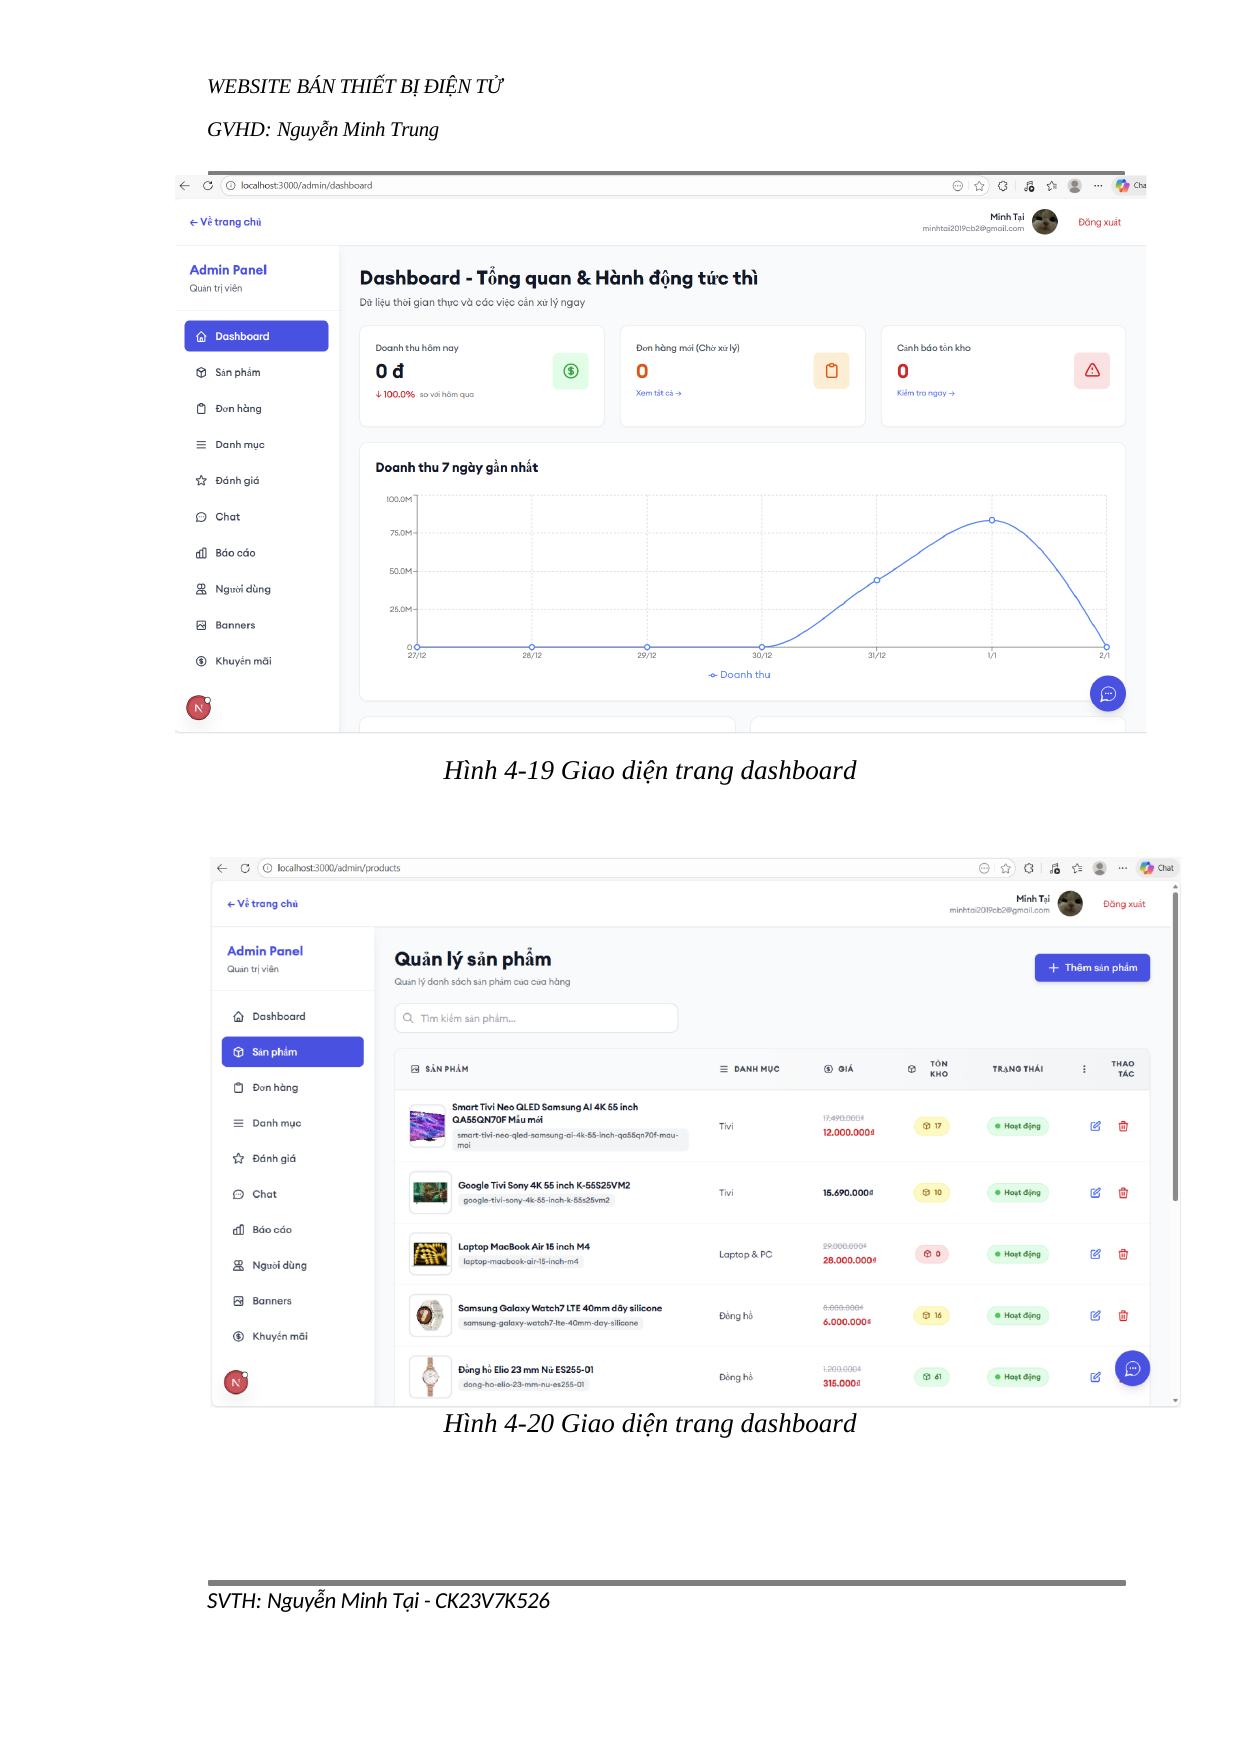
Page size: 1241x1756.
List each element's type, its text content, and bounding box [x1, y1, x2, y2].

text Hình 4-20 Giao diện trang dashboard [210, 1408, 1090, 1438]
picture [175, 175, 1147, 734]
picture [209, 857, 1182, 1408]
text Hình 4-19 Giao diện trang dashboard [210, 754, 1090, 785]
